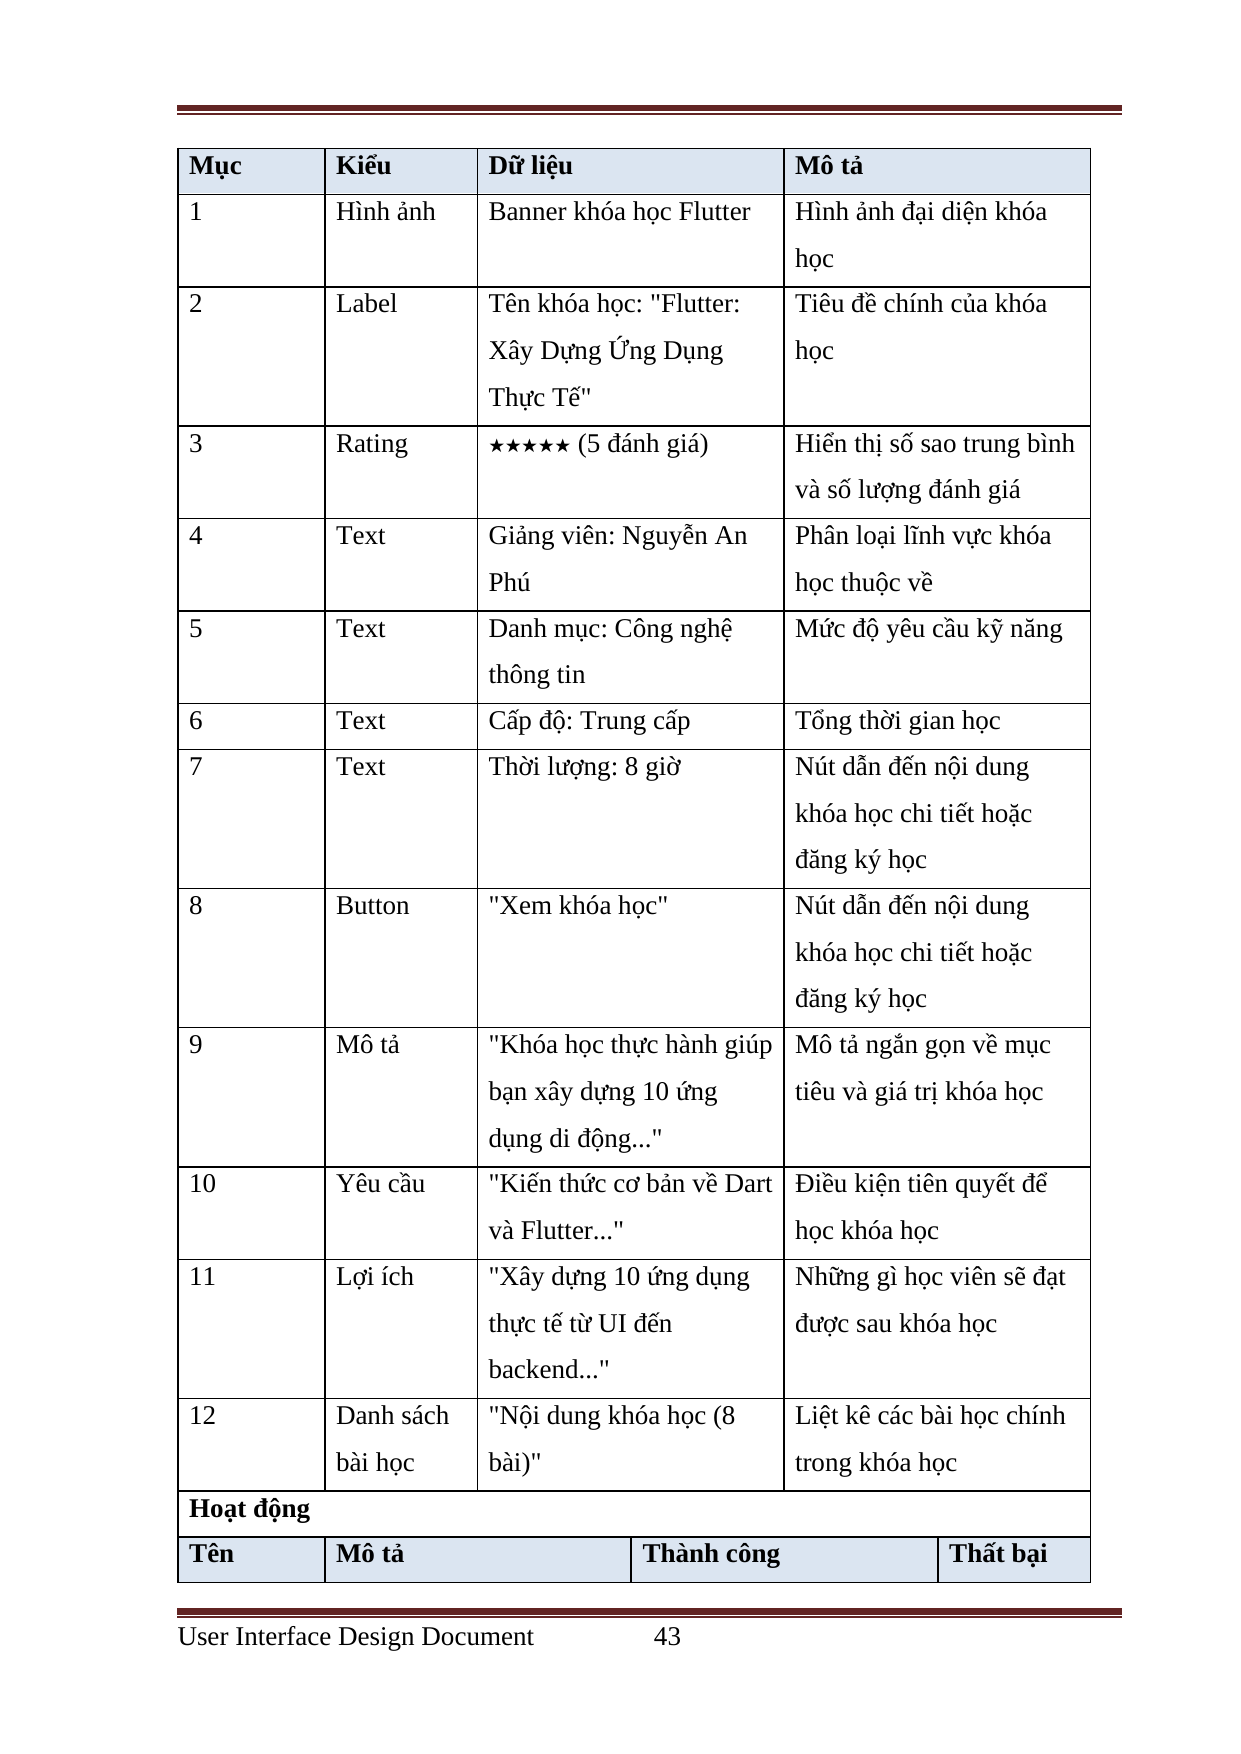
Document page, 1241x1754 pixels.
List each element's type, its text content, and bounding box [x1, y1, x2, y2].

table_cell Yêu cầu [326, 1168, 477, 1258]
table_cell Điều kiện tiên quyết để học khóa học [785, 1168, 1090, 1258]
table_cell Text [326, 750, 477, 888]
table_cell ★★★★★ (5 đánh giá) [478, 427, 783, 518]
table_cell Mức độ yêu cầu kỹ năng [785, 612, 1090, 703]
table_cell 5 [179, 612, 324, 703]
table_cell Tên khóa học: "Flutter: Xây Dựng Ứng Dụng Thực Tế" [478, 288, 783, 425]
table_cell Hình ảnh [326, 195, 477, 286]
table_cell Kiểu [326, 149, 477, 193]
table_cell 9 [179, 1028, 324, 1166]
table_cell "Xem khóa học" [478, 889, 783, 1027]
table_cell Text [326, 612, 477, 703]
table_cell Nút dẫn đến nội dung khóa học chi tiết hoặc đăng ký học [785, 889, 1090, 1027]
table_cell Text [326, 519, 477, 610]
table_cell 1 [179, 195, 324, 286]
table_cell Danh mục: Công nghệ thông tin [478, 612, 783, 703]
table_cell "Kiến thức cơ bản về Dart và Flutter..." [478, 1168, 783, 1258]
table_cell Button [326, 889, 477, 1027]
table_cell Rating [326, 427, 477, 518]
table_cell Cấp độ: Trung cấp [478, 704, 783, 748]
table_cell 12 [179, 1399, 324, 1490]
table_cell "Xây dựng 10 ứng dụng thực tế từ UI đến backend..." [478, 1260, 783, 1398]
table_cell Label [326, 288, 477, 425]
table_cell Tổng thời gian học [785, 704, 1090, 748]
table_cell Những gì học viên sẽ đạt được sau khóa học [785, 1260, 1090, 1398]
table_cell Banner khóa học Flutter [478, 195, 783, 286]
table_cell 7 [179, 750, 324, 888]
table_cell 8 [179, 889, 324, 1027]
table_cell "Nội dung khóa học (8 bài)" [478, 1399, 783, 1490]
table_cell Hình ảnh đại diện khóa học [785, 195, 1090, 286]
table_cell 2 [179, 288, 324, 425]
table_cell 10 [179, 1168, 324, 1258]
table_cell Hoạt động [179, 1492, 1090, 1536]
table_cell Nút dẫn đến nội dung khóa học chi tiết hoặc đăng ký học [785, 750, 1090, 888]
table_cell Thất bại [939, 1538, 1090, 1582]
table_cell Danh sách bài học [326, 1399, 477, 1490]
table_cell 6 [179, 704, 324, 748]
table_cell 4 [179, 519, 324, 610]
table_cell Text [326, 704, 477, 748]
table_cell Giảng viên: Nguyễn An Phú [478, 519, 783, 610]
table_cell 11 [179, 1260, 324, 1398]
table_cell 3 [179, 427, 324, 518]
table_cell Lợi ích [326, 1260, 477, 1398]
table_cell Liệt kê các bài học chính trong khóa học [785, 1399, 1090, 1490]
table_cell Hiển thị số sao trung bình và số lượng đánh giá [785, 427, 1090, 518]
table_cell Phân loại lĩnh vực khóa học thuộc về [785, 519, 1090, 610]
table_cell Mô tả [326, 1028, 477, 1166]
table_cell Mô tả [785, 149, 1090, 193]
table_cell Dữ liệu [478, 149, 783, 193]
table_cell Mục [179, 149, 324, 193]
table_cell Tên [179, 1538, 324, 1582]
table_cell Tiêu đề chính của khóa học [785, 288, 1090, 425]
table_cell Thành công [632, 1538, 937, 1582]
table_cell "Khóa học thực hành giúp bạn xây dựng 10 ứng dụng di động..." [478, 1028, 783, 1166]
table_cell Thời lượng: 8 giờ [478, 750, 783, 888]
table_cell Mô tả ngắn gọn về mục tiêu và giá trị khóa học [785, 1028, 1090, 1166]
table_cell Mô tả [326, 1538, 630, 1582]
